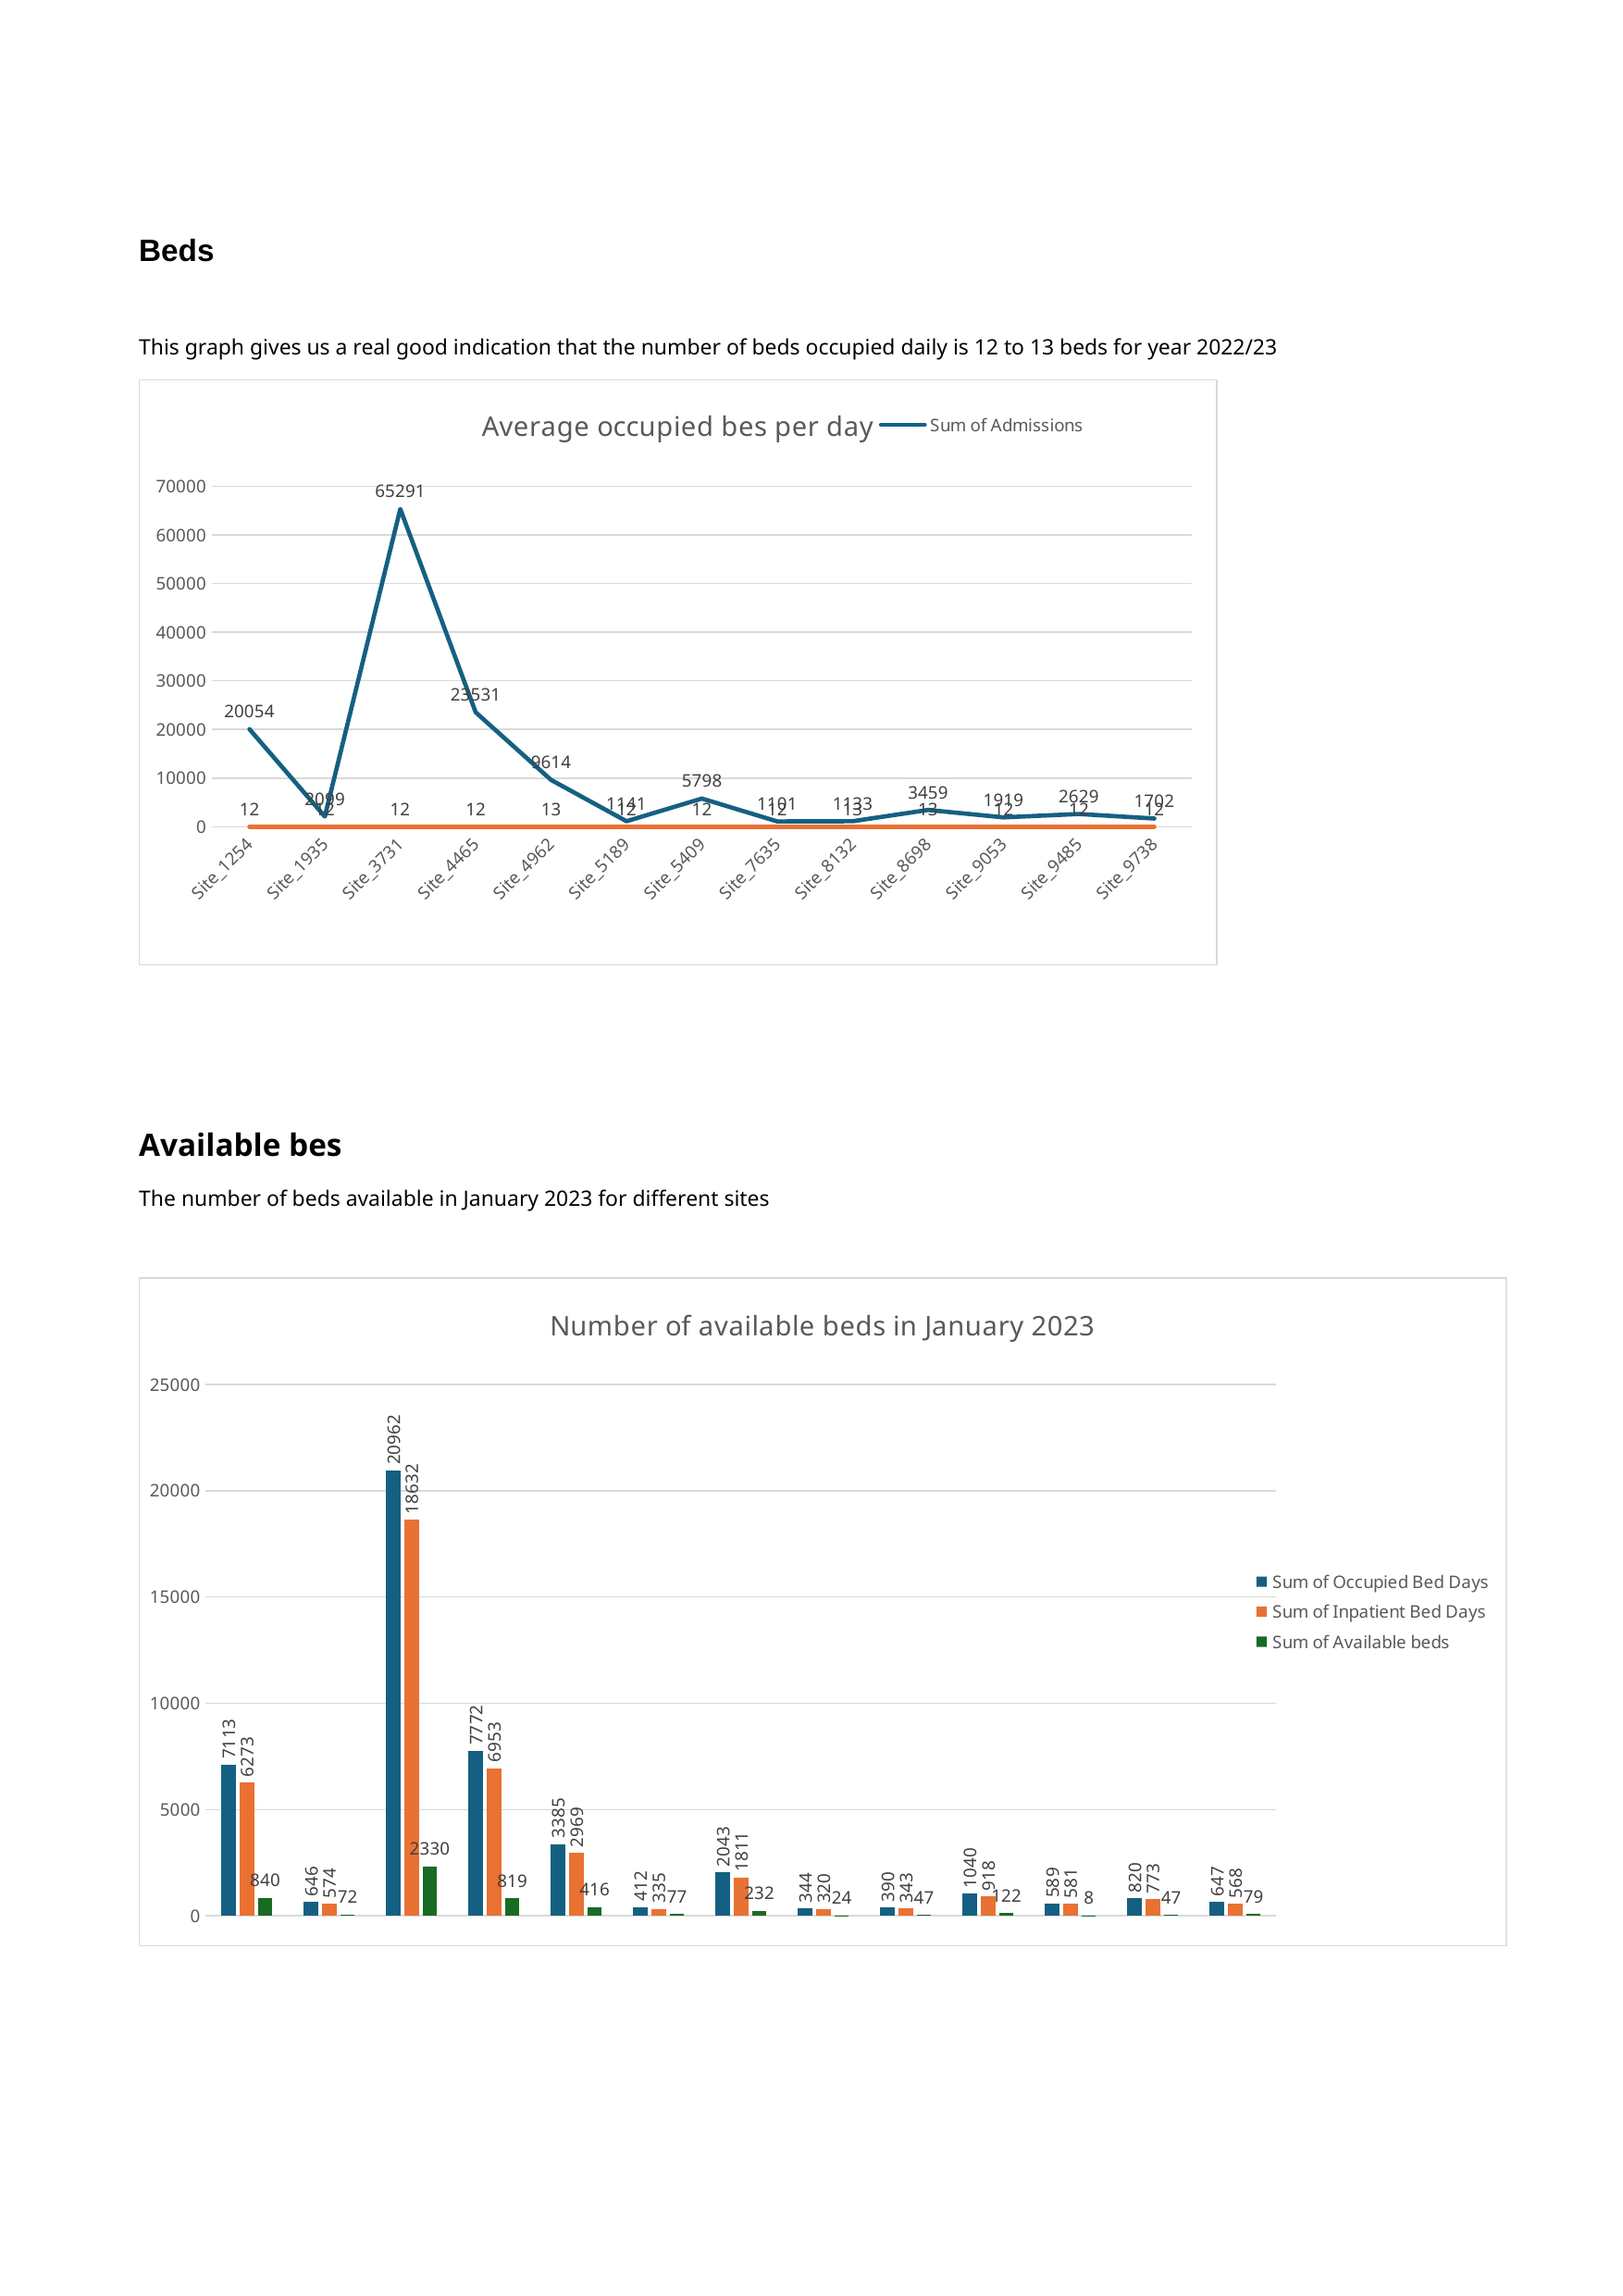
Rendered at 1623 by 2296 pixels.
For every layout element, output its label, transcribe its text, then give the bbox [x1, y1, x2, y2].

text This graph gives us a real good indication that the number of beds occupied daily is 12 to 13 beds for year 2022/23 [139, 332, 1484, 362]
text The number of beds available in January 2023 for different sites [139, 1184, 1484, 1213]
text Beds [139, 232, 1484, 267]
text Available bes [139, 1123, 1484, 1165]
